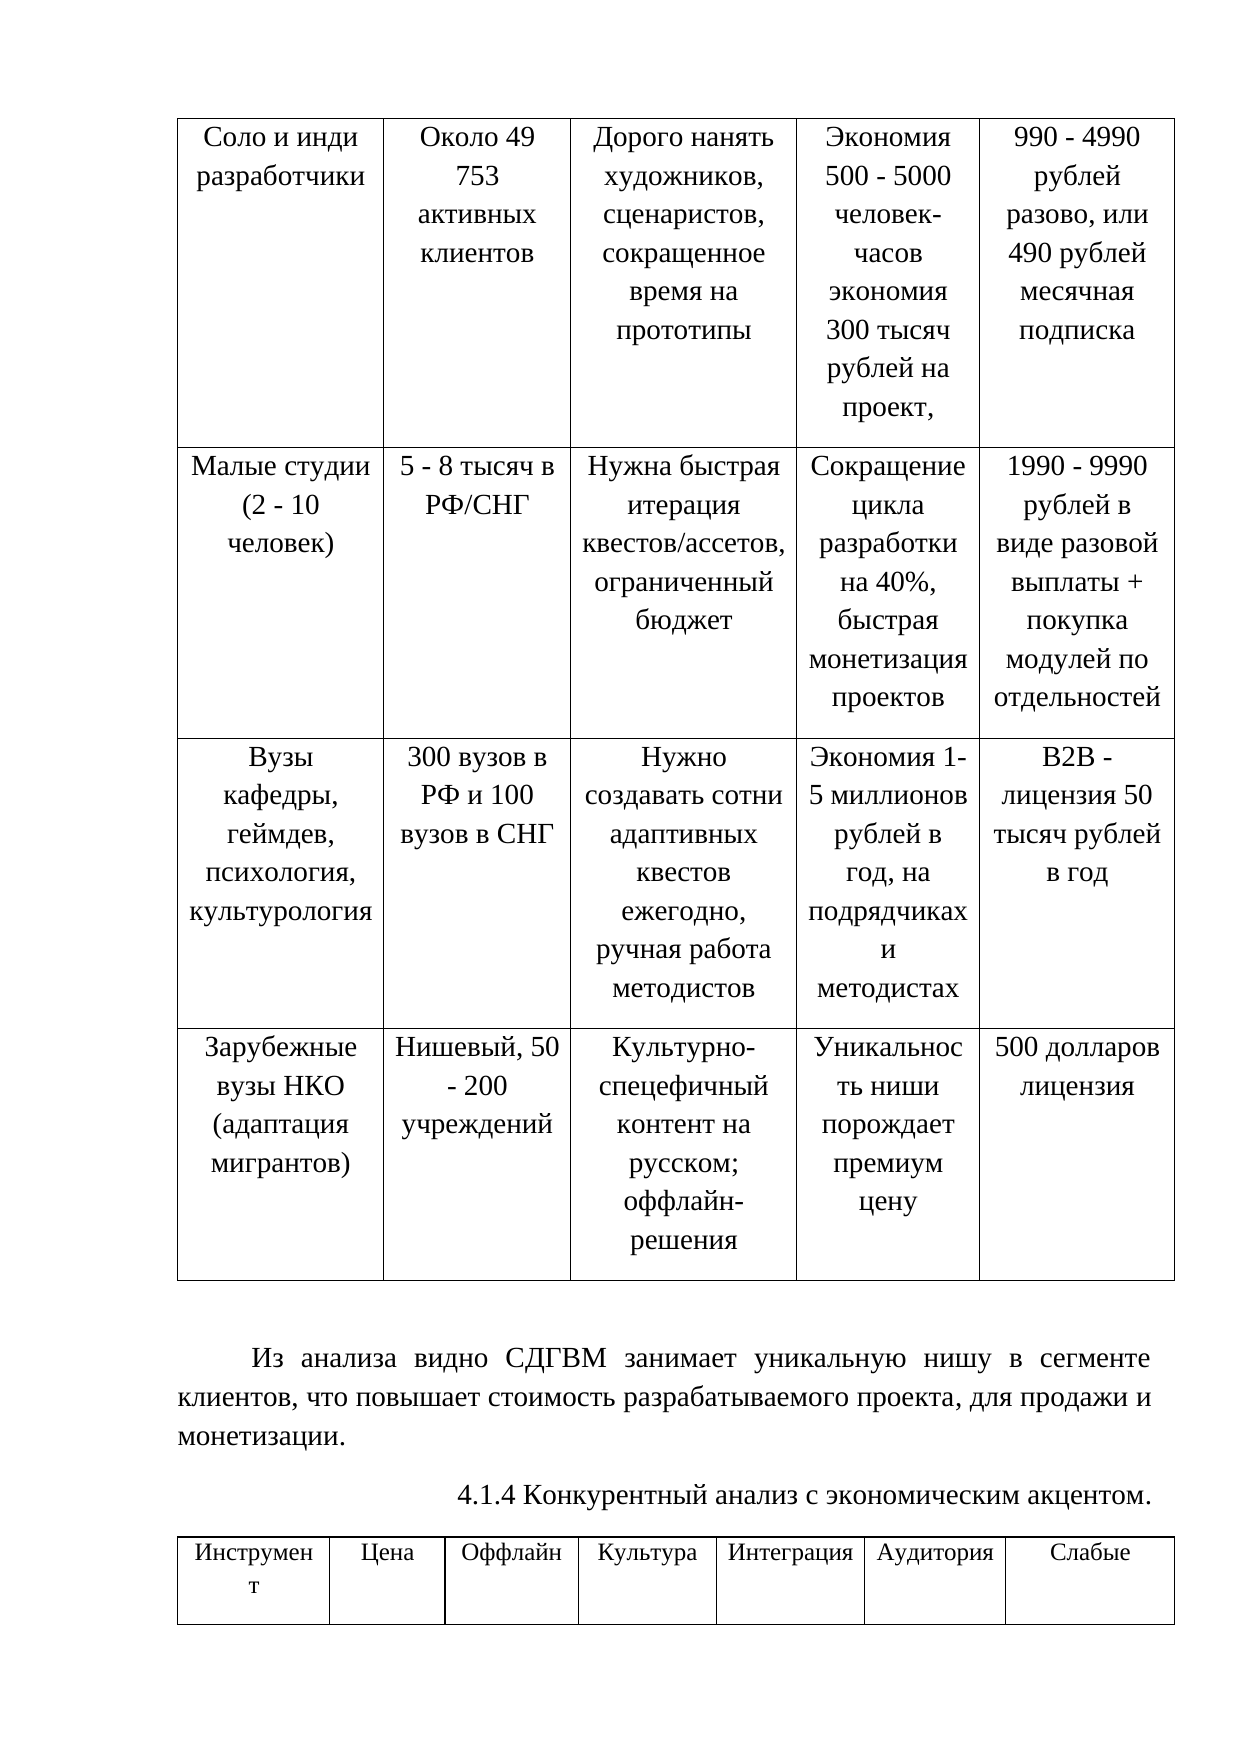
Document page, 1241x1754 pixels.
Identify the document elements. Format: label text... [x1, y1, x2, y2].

table_cell Культурно-спецефичный контент на русском; оффлайн-решения [571, 1029, 796, 1280]
table_cell Вузы кафедры, геймдев, психология, культурология [178, 739, 383, 1028]
table_cell 300 вузов в РФ и 100 вузов в СНГ [384, 739, 570, 1028]
table_cell Экономия 1-5 миллионов рублей в год, на подрядчиках и методистах [797, 739, 979, 1028]
table_cell Сокращение цикла разработки на 40%, быстрая монетизация проектов [797, 448, 979, 738]
table_header Инструмент [178, 1538, 329, 1624]
table_header Интеграция [717, 1538, 864, 1624]
table_cell Дорого нанять художников, сценаристов, сокращенное время на прототипы [571, 119, 796, 447]
table_header Слабые места [1006, 1538, 1174, 1624]
table_header Аудитория [865, 1538, 1005, 1624]
table_cell Зарубежные вузы НКО (адаптация мигрантов) [178, 1029, 383, 1280]
table_cell 500 долларов лицензия [980, 1029, 1174, 1280]
table_cell 5 - 8 тысяч в РФ/СНГ [384, 448, 570, 738]
table_header Цена [330, 1538, 444, 1624]
table_cell Уникальность ниши порождает премиум цену [797, 1029, 979, 1280]
table_cell Нужно создавать сотни адаптивных квестов ежегодно, ручная работа методистов [571, 739, 796, 1028]
table_header Культура [579, 1538, 716, 1624]
table_cell 1990 - 9990 рублей в виде разовой выплаты + покупка модулей по отдельностей [980, 448, 1174, 738]
table_cell 990 - 4990 рублей разово, или 490 рублей месячная подписка [980, 119, 1174, 447]
table_cell Нишевый, 50 - 200 учреждений [384, 1029, 570, 1280]
table_cell B2B - лицензия 50 тысяч рублей в год [980, 739, 1174, 1028]
table_header Оффлайн [446, 1538, 578, 1624]
table_cell Экономия 500 - 5000 человек-часов экономия 300 тысяч рублей на проект, [797, 119, 979, 447]
table_cell Около 49 753 активных клиентов [384, 119, 570, 447]
table_cell Нужна быстрая итерация квестов/ассетов, ограниченный бюджет [571, 448, 796, 738]
table_cell Соло и инди разработчики [178, 119, 383, 447]
text 4.1.4 Конкурентный анализ с экономическим акцентом. [177, 1477, 1152, 1511]
text Из анализа видно СДГВМ занимает уникальную нишу в сегменте клиентов, что повышает стоимость разрабатываемого проекта, для продажи и монетизации. [177, 1341, 1152, 1451]
table_cell Малые студии (2 - 10 человек) [178, 448, 383, 738]
